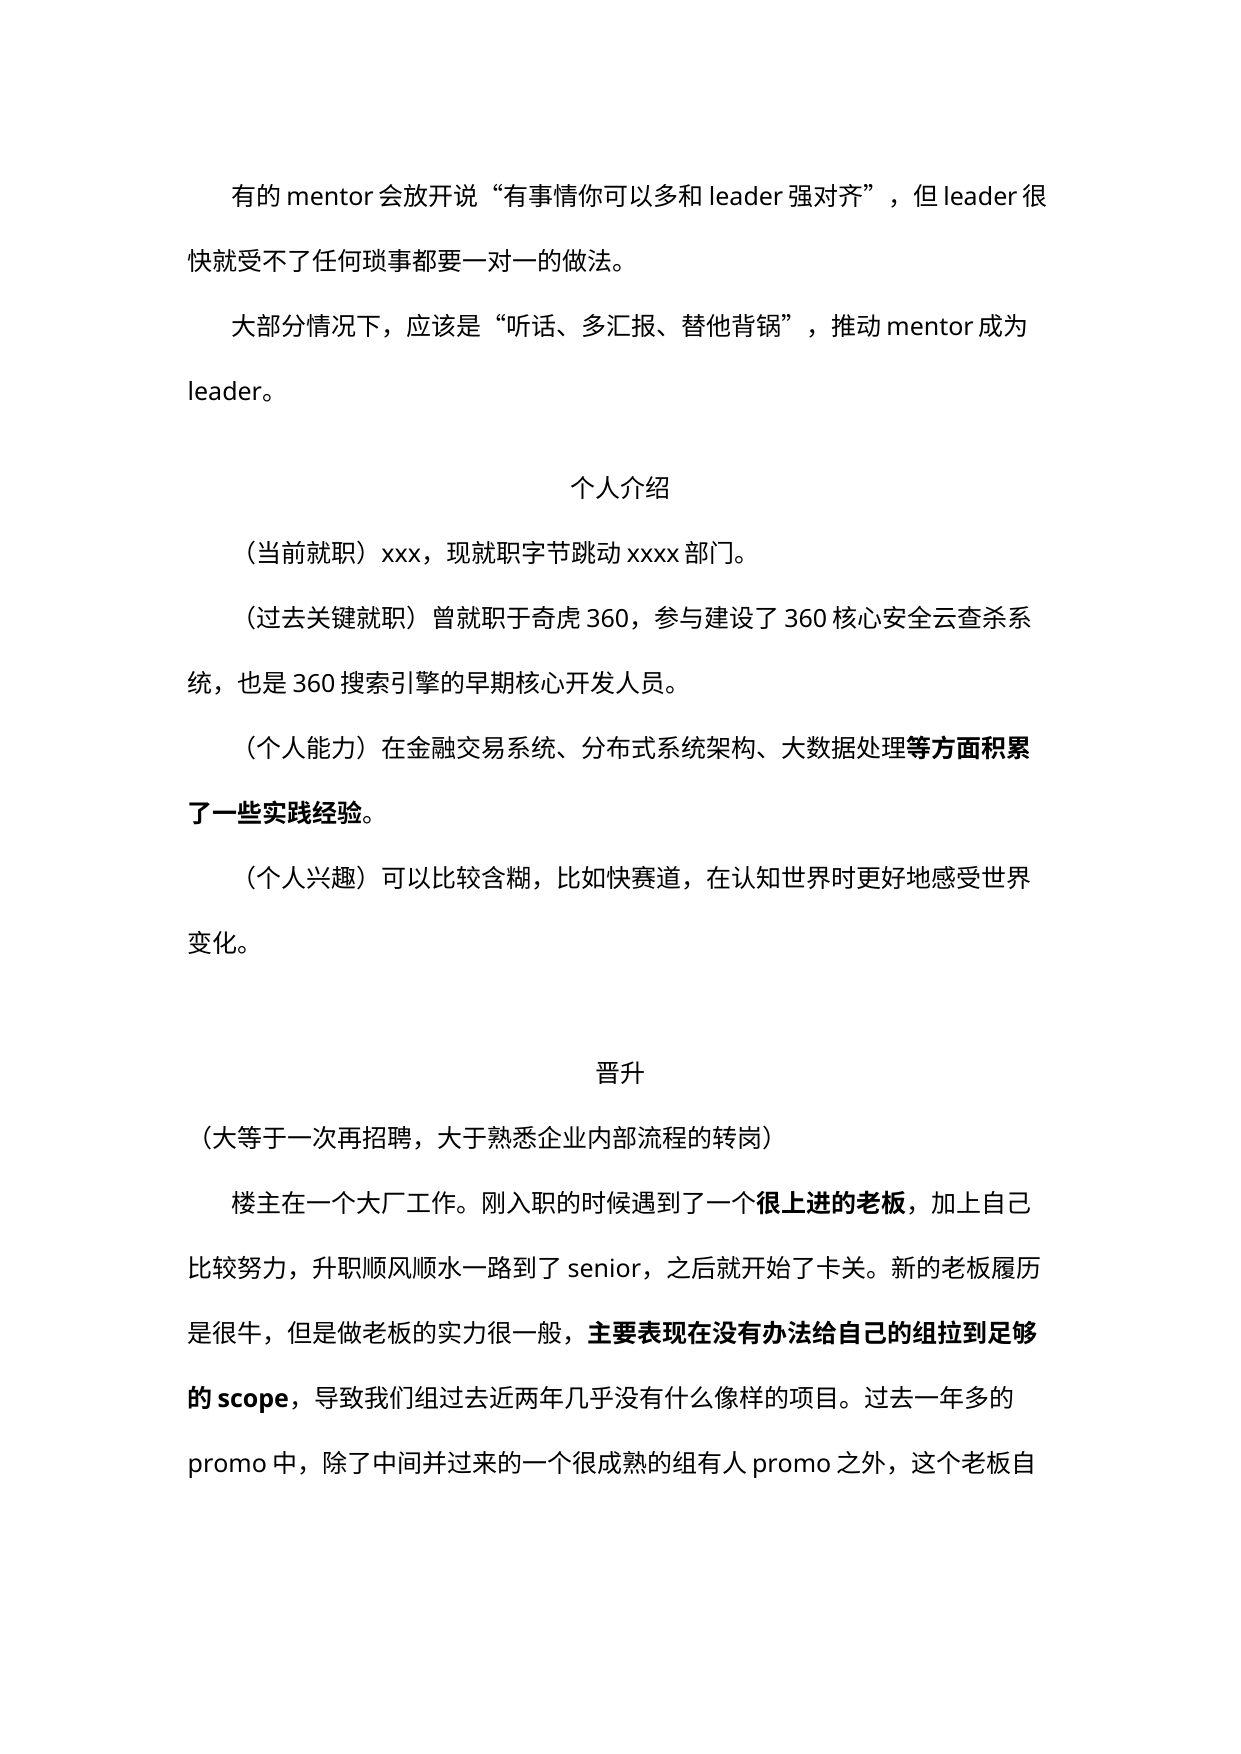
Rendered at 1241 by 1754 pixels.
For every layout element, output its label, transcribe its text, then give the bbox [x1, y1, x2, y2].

text 有的mentor会放开说“有事情你可以多和leader强对齐”，但leader很快就受不了任何琐事都要一对一的做法。 [187, 162, 1053, 292]
text 大部分情况下，应该是“听话、多汇报、替他背锅”，推动mentor成为leader。 [187, 292, 1053, 422]
text （大等于一次再招聘，大于熟悉企业内部流程的转岗） [187, 1104, 1053, 1169]
text （个人兴趣）可以比较含糊，比如快赛道，在认知世界时更好地感受世界变化。 [187, 844, 1053, 974]
text （过去关键就职）曾就职于奇虎360，参与建设了360核心安全云查杀系统，也是360搜索引擎的早期核心开发人员。 [187, 584, 1053, 714]
text 晋升 [187, 1039, 1053, 1104]
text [187, 1169, 1053, 1494]
text （当前就职）xxx，现就职字节跳动 xxxx部门。 [187, 519, 1053, 584]
text 个人介绍 [187, 454, 1053, 519]
text （个人能力）在金融交易系统、分布式系统架构、大数据处理等方面积累了一些实践经验。 [187, 714, 1053, 844]
